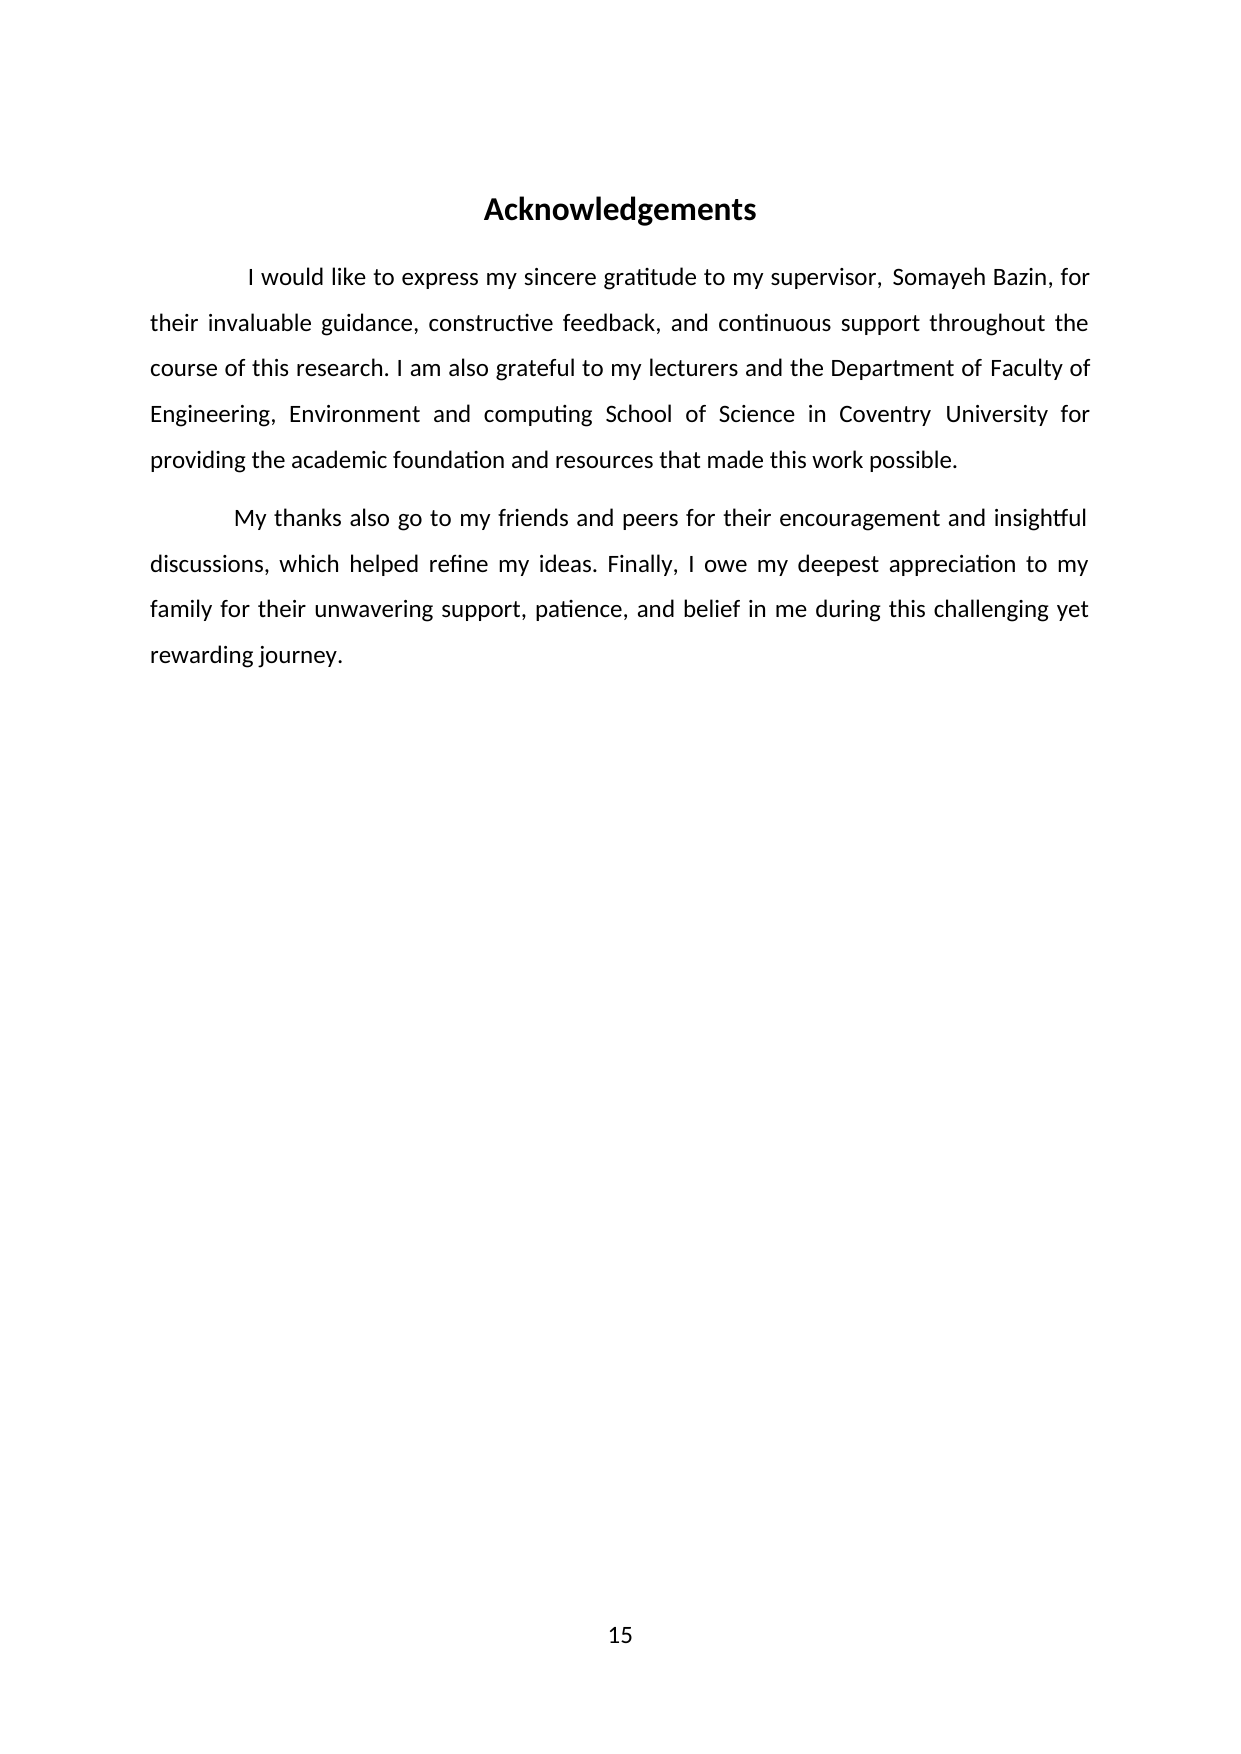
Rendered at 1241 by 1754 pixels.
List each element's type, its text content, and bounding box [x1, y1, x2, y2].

subtitle Acknowledgements [150, 187, 1090, 228]
text I would like to express my sincere gratitude to my supervisor, Somayeh Bazin, for their invaluable guidance, constructive feedback, and continuous support throughout the course of this research. I am also grateful to my lecturers and the Department of Faculty of Engineering, Environment and computing School of Science in Coventry University for providing the academic foundation and resources that made this work possible. [150, 261, 1090, 474]
text My thanks also go to my friends and peers for their encouragement and insightful discussions, which helped refine my ideas. Finally, I owe my deepest appreciation to my family for their unwavering support, patience, and belief in me during this challenging yet rewarding journey. [150, 502, 1090, 670]
